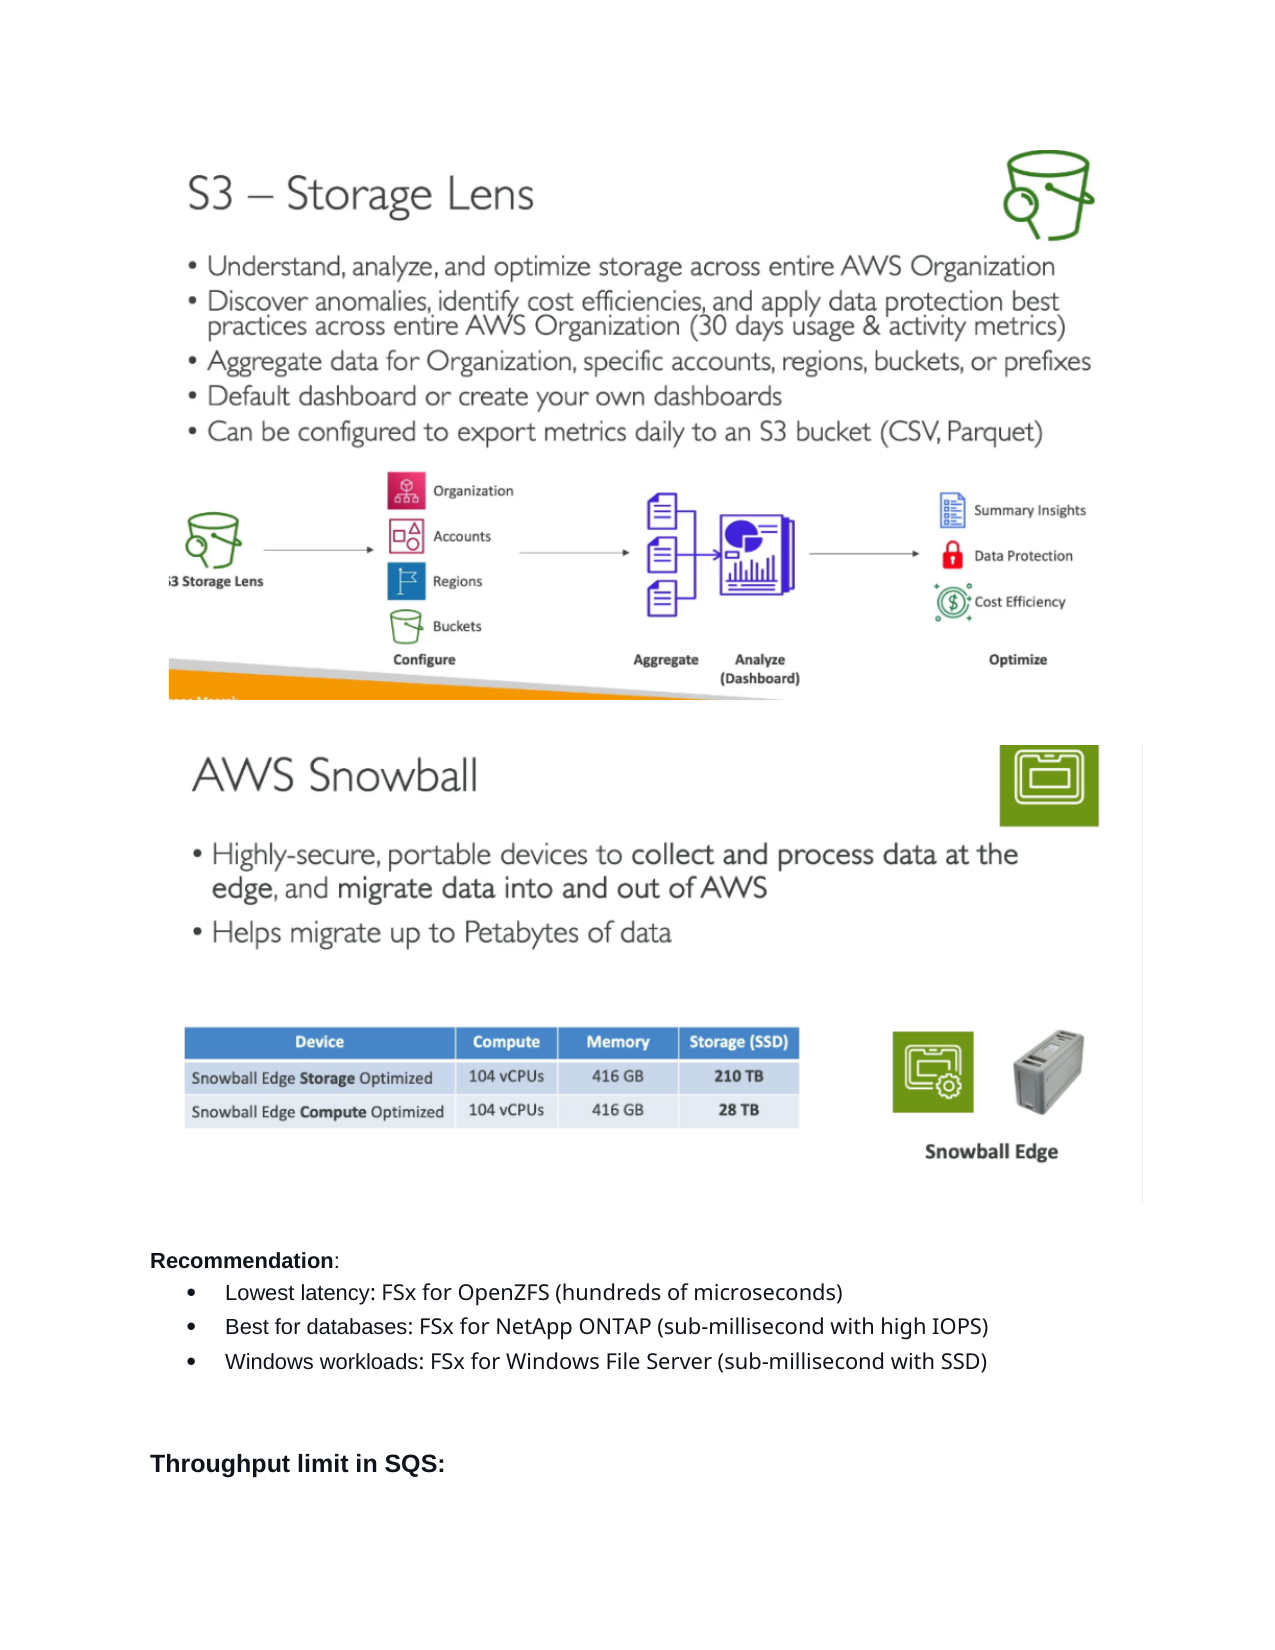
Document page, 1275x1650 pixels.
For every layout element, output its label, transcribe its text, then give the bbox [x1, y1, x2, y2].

list Windows workloads: FSx for Windows File Server (sub-millisecond with SSD) [187, 1346, 1125, 1376]
list Best for databases: FSx for NetApp ONTAP (sub-millisecond with high IOPS) [187, 1311, 1125, 1341]
text Recommendation: [150, 1248, 1125, 1273]
text Throughput limit in SQS: [150, 1449, 1125, 1478]
list Lowest latency: FSx for OpenZFS (hundreds of microseconds) [187, 1277, 1125, 1307]
